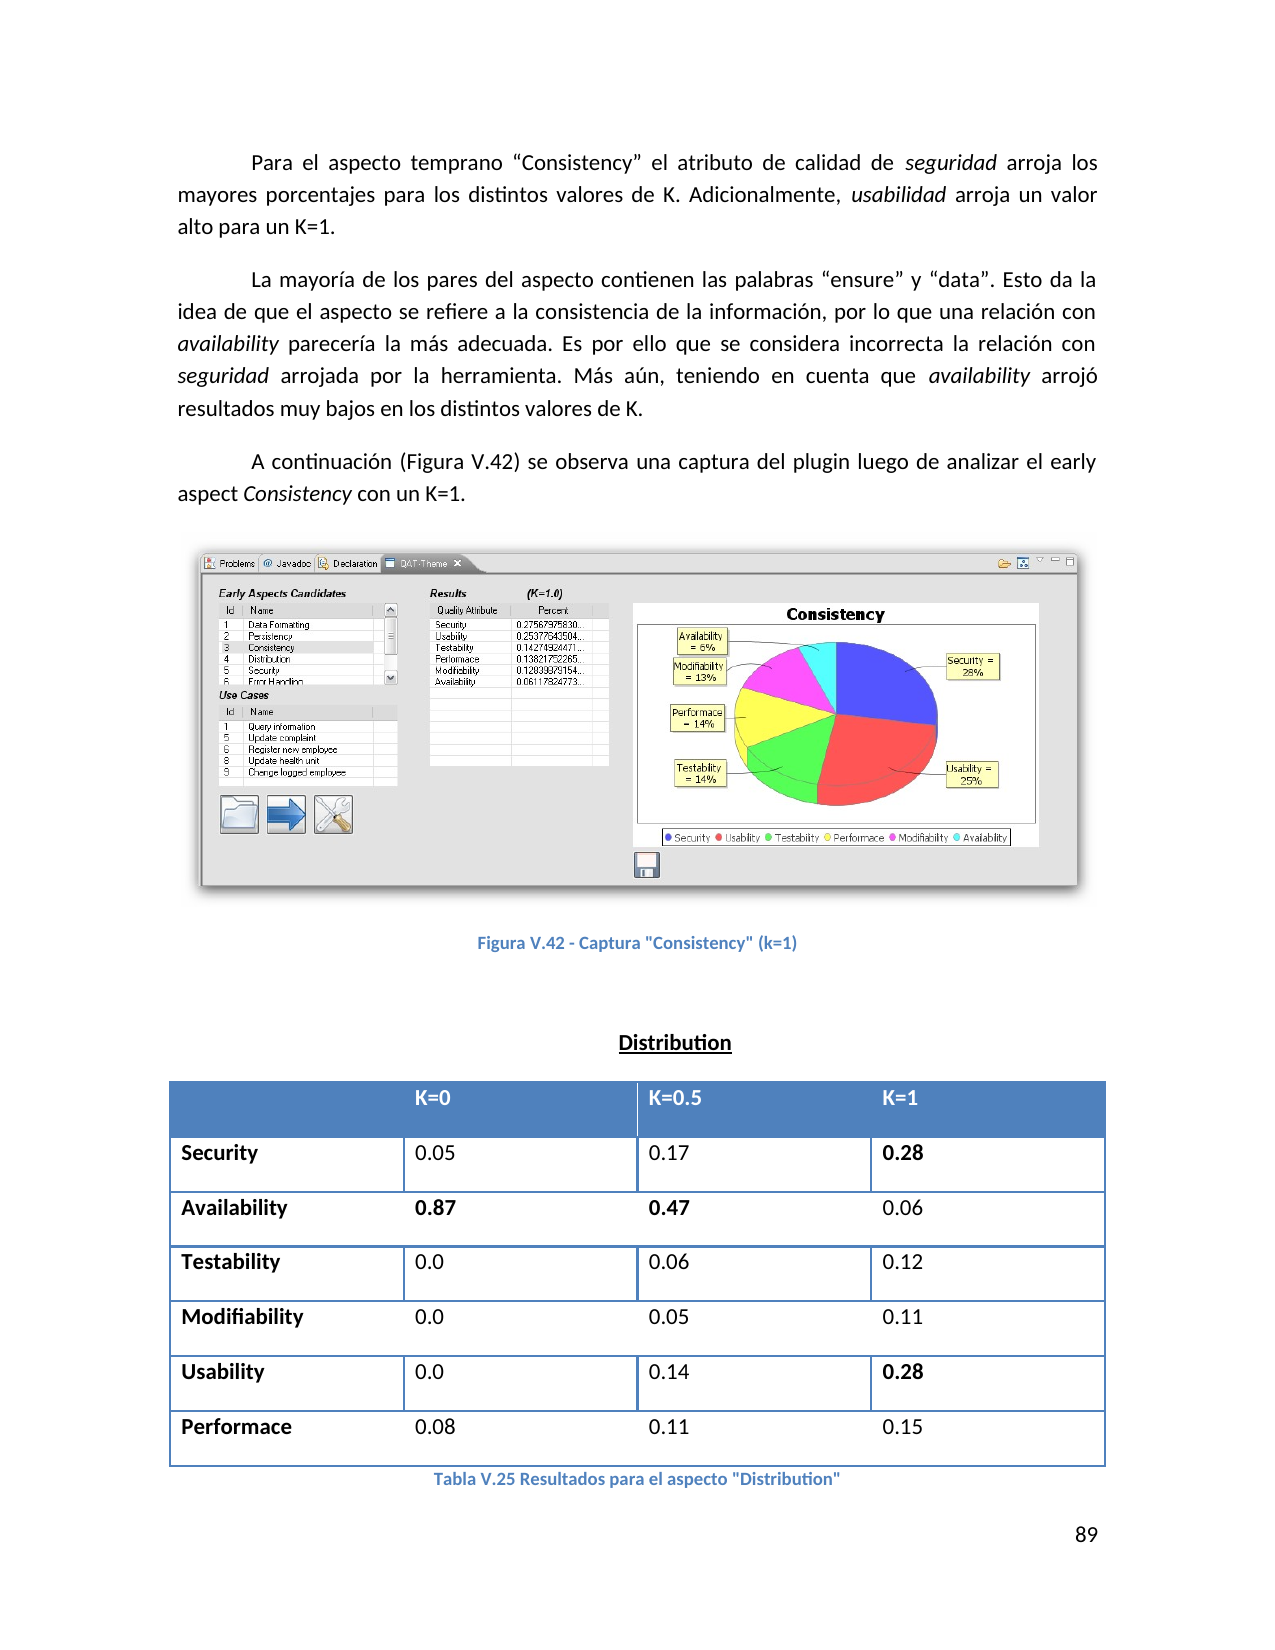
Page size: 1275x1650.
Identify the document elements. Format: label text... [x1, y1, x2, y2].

table_cell Testability [171, 1248, 403, 1300]
table_header K=0 [404, 1083, 637, 1136]
table_cell 0.15 [871, 1412, 1104, 1464]
text Para el aspecto temprano “Consistency” el atributo de calidad de seguridad arroja los mayores porcentajes para los distintos valores de K. Adicionalmente, usabilidad arroja un valor alto para un K=1. [177, 148, 1098, 240]
table_cell 0.28 [872, 1357, 1104, 1410]
table_cell Usability [171, 1357, 403, 1410]
table_cell 0.06 [639, 1248, 870, 1300]
table_cell 0.11 [871, 1302, 1104, 1355]
table_cell 0.0 [404, 1302, 637, 1355]
table_cell 0.05 [405, 1138, 636, 1191]
text La mayoría de los pares del aspecto contienen las palabras “ensure” y “data”. Esto da la idea de que el aspecto se refiere a la consistencia de la información, por lo que una relación con availability parecería la más adecuada. Es por ello que se considera incorrecta la relación con seguridad arrojada por la herramienta. Más aún, teniendo en cuenta que availability arrojó resultados muy bajos en los distintos valores de K. [177, 265, 1098, 422]
table_cell 0.0 [405, 1357, 636, 1410]
list Distribution [252, 1028, 1098, 1056]
table_cell 0.47 [638, 1193, 871, 1245]
picture [177, 532, 1098, 907]
table_cell 0.87 [404, 1193, 637, 1245]
table_header K=1 [871, 1083, 1104, 1136]
table_cell 0.05 [638, 1302, 871, 1355]
table_cell 0.0 [405, 1248, 636, 1300]
table_cell Performace [171, 1412, 404, 1464]
table_cell 0.14 [639, 1357, 870, 1410]
table_cell 0.11 [638, 1412, 871, 1464]
table_cell Availability [171, 1193, 404, 1245]
table_cell 0.12 [872, 1248, 1104, 1300]
table_cell 0.28 [872, 1138, 1104, 1191]
table_header [171, 1083, 404, 1136]
table_cell 0.06 [871, 1193, 1104, 1245]
table_header K=0.5 [638, 1083, 871, 1136]
table_cell Modifiability [171, 1302, 404, 1355]
table_cell Security [171, 1138, 403, 1191]
table_cell 0.17 [639, 1138, 870, 1191]
table_cell 0.08 [404, 1412, 637, 1464]
